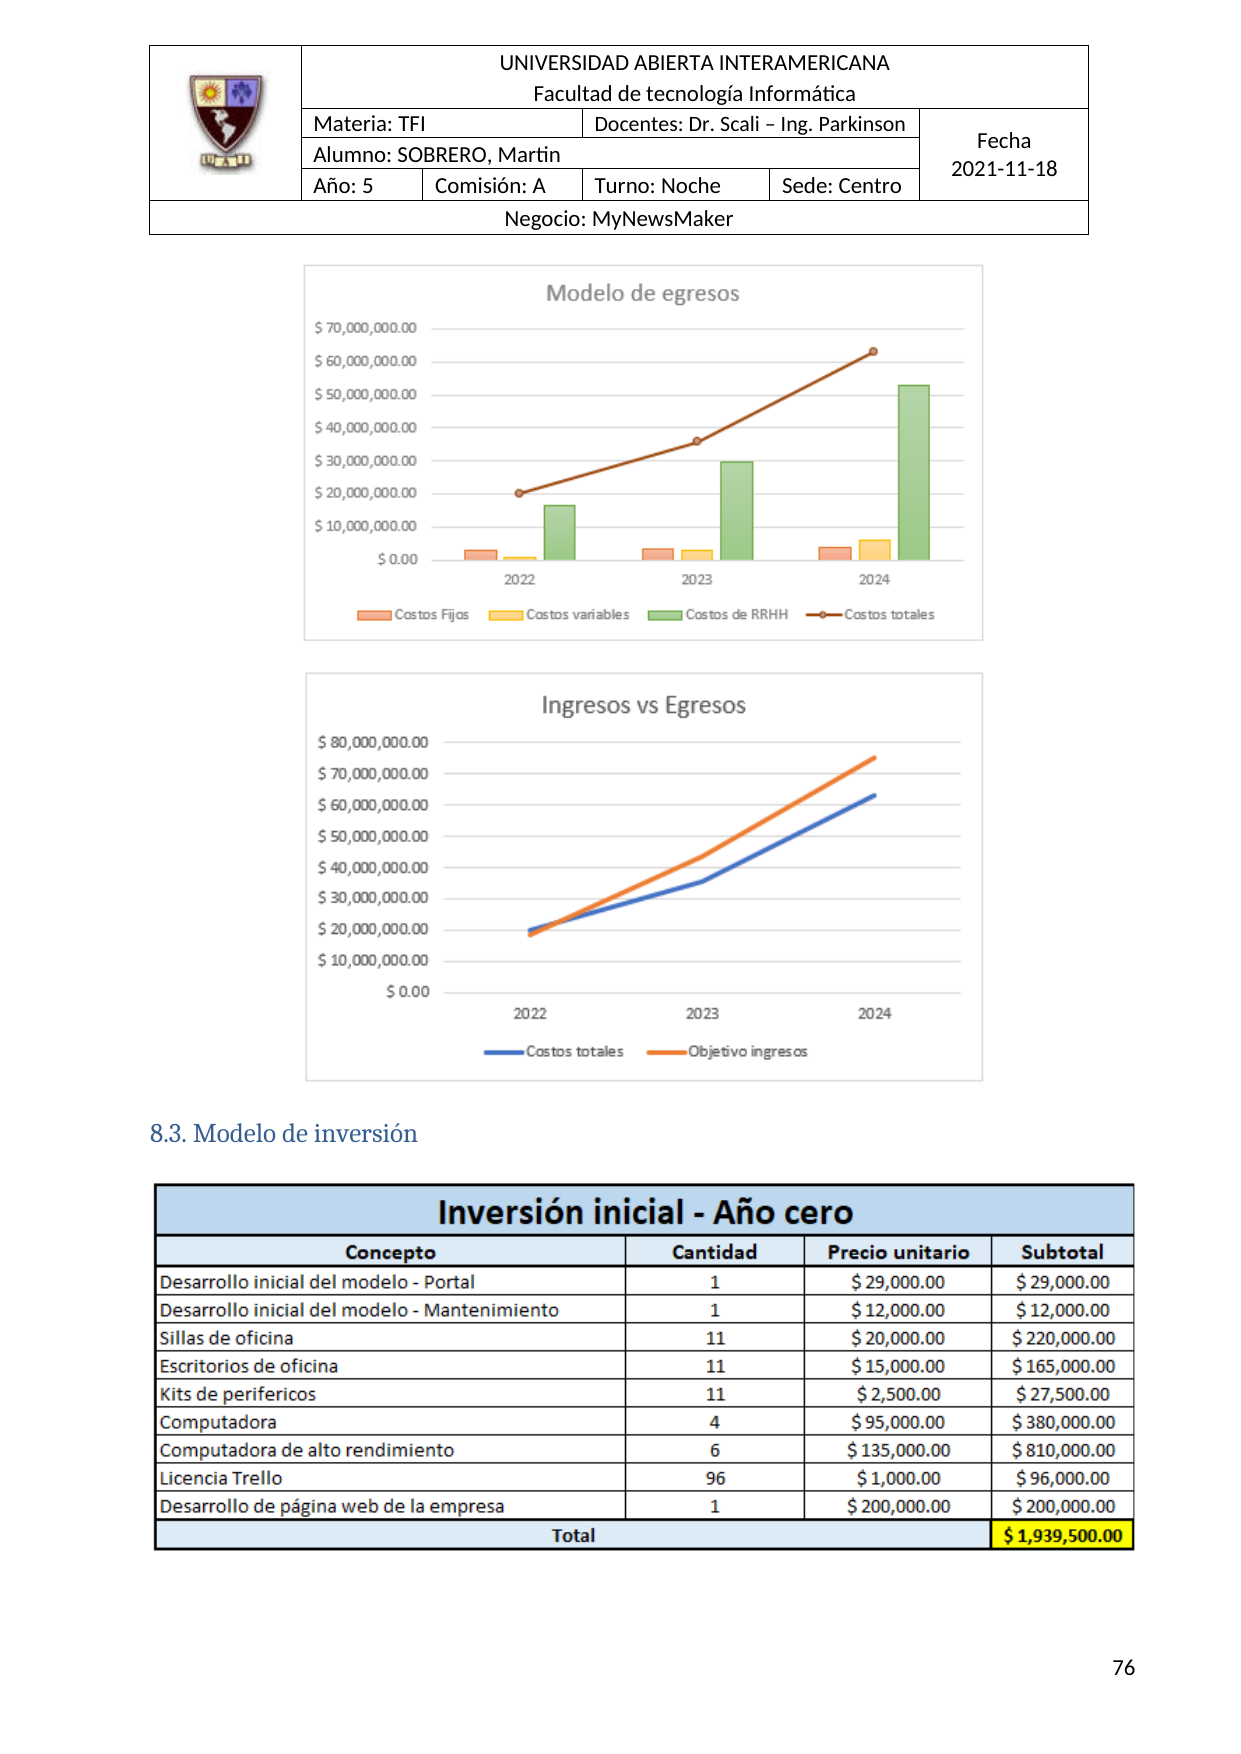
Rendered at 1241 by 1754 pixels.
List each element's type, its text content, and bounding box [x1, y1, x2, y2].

picture [175, 67, 276, 180]
picture [150, 1178, 1135, 1552]
picture [301, 668, 984, 1085]
subtitle 8.3. Modelo de inversión [150, 1118, 1135, 1149]
picture [301, 262, 984, 644]
